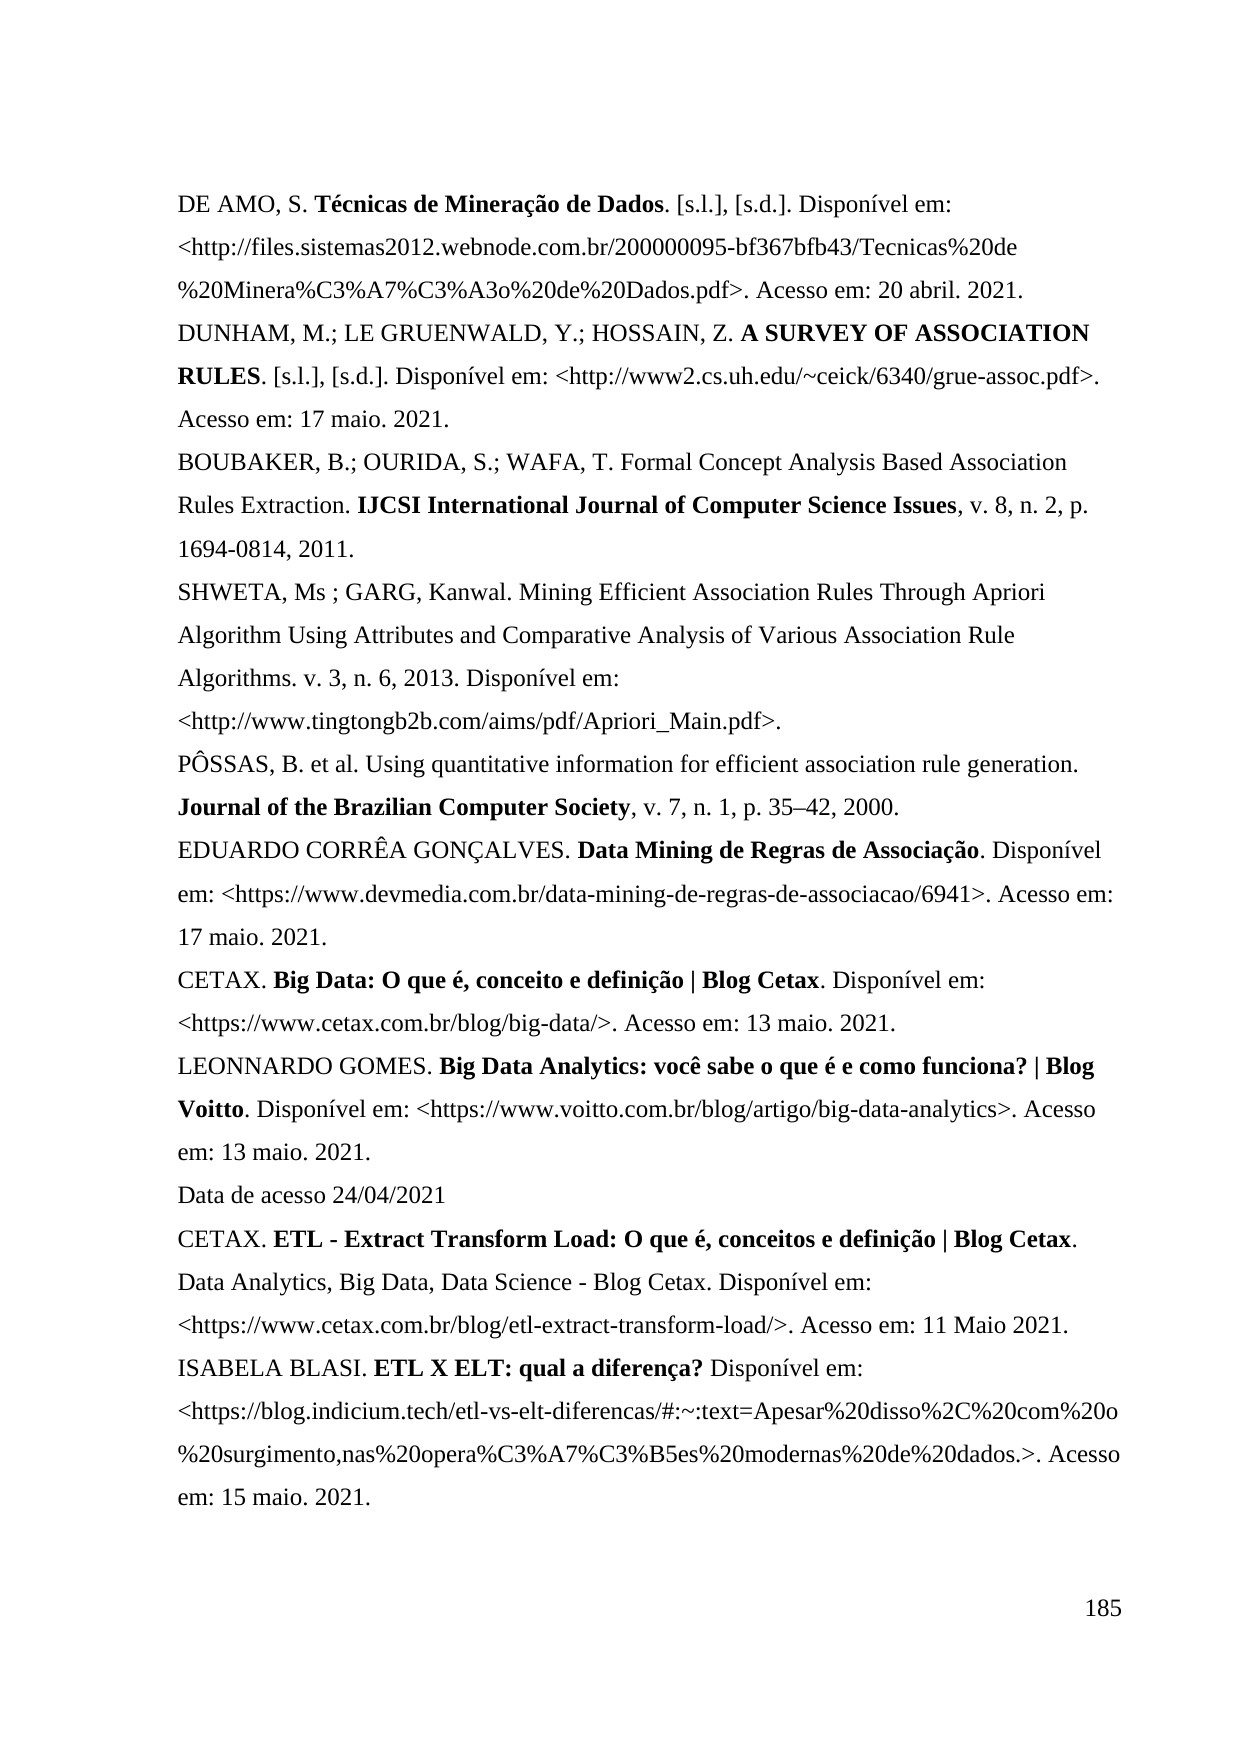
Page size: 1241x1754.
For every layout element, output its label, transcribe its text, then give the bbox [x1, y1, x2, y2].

text DUNHAM, M.; LE GRUENWALD, Y.; HOSSAIN, Z. A SURVEY OF ASSOCIATION RULES. [s.l.], [s.d.]. Disponível em: <http://www2.cs.uh.edu/~ceick/6340/grue-assoc.pdf>. Acesso em: 17 maio. 2021. [177, 318, 1122, 433]
text SHWETA, Ms ; GARG, Kanwal. Mining Efficient Association Rules Through Apriori Algorithm Using Attributes and Comparative Analysis of Various Association Rule Algorithms. v. 3, n. 6, 2013. Disponível em: <http://www.tingtongb2b.com/aims/pdf/Apriori_Main.pdf>. [177, 577, 1122, 735]
text Data de acesso 24/04/2021 [177, 1181, 1122, 1209]
text CETAX. ETL - Extract Transform Load: O que é, conceitos e definição | Blog Cetax. Data Analytics, Big Data, Data Science - Blog Cetax. Disponível em: <https://www.cetax.com.br/blog/etl-extract-transform-load/>. Acesso em: 11 Maio 2021. [177, 1224, 1122, 1339]
text DE AMO, S. Técnicas de Mineração de Dados. [s.l.], [s.d.]. Disponível em: <http://files.sistemas2012.webnode.com.br/200000095-bf367bfb43/Tecnicas%20de%20Minera%C3%A7%C3%A3o%20de%20Dados.pdf>. Acesso em: 20 abril. 2021. [177, 189, 1122, 304]
text EDUARDO CORRÊA GONÇALVES. Data Mining de Regras de Associação. Disponível em: <https://www.devmedia.com.br/data-mining-de-regras-de-associacao/6941>. Acesso em: 17 maio. 2021. [177, 836, 1122, 951]
text LEONNARDO GOMES. Big Data Analytics: você sabe o que é e como funciona? | Blog Voitto. Disponível em: <https://www.voitto.com.br/blog/artigo/big-data-analytics>. Acesso em: 13 maio. 2021. [177, 1051, 1122, 1166]
text BOUBAKER, B.; OURIDA, S.; WAFA, T. Formal Concept Analysis Based Association Rules Extraction. IJCSI International Journal of Computer Science Issues, v. 8, n. 2, p. 1694-0814, 2011. [177, 447, 1122, 562]
text CETAX. Big Data: O que é, conceito e definição | Blog Cetax. Disponível em: <https://www.cetax.com.br/blog/big-data/>. Acesso em: 13 maio. 2021. [177, 965, 1122, 1037]
text ISABELA BLASI. ETL X ELT: qual a diferença? Disponível em: <https://blog.indicium.tech/etl-vs-elt-diferencas/#:~:text=Apesar%20disso%2C%20com%20o%20surgimento,nas%20opera%C3%A7%C3%B5es%20modernas%20de%20dados.>. Acesso em: 15 maio. 2021.‌ [177, 1353, 1122, 1511]
text PÔSSAS, B. et al. Using quantitative information for efficient association rule generation. Journal of the Brazilian Computer Society, v. 7, n. 1, p. 35–42, 2000. [177, 749, 1122, 821]
